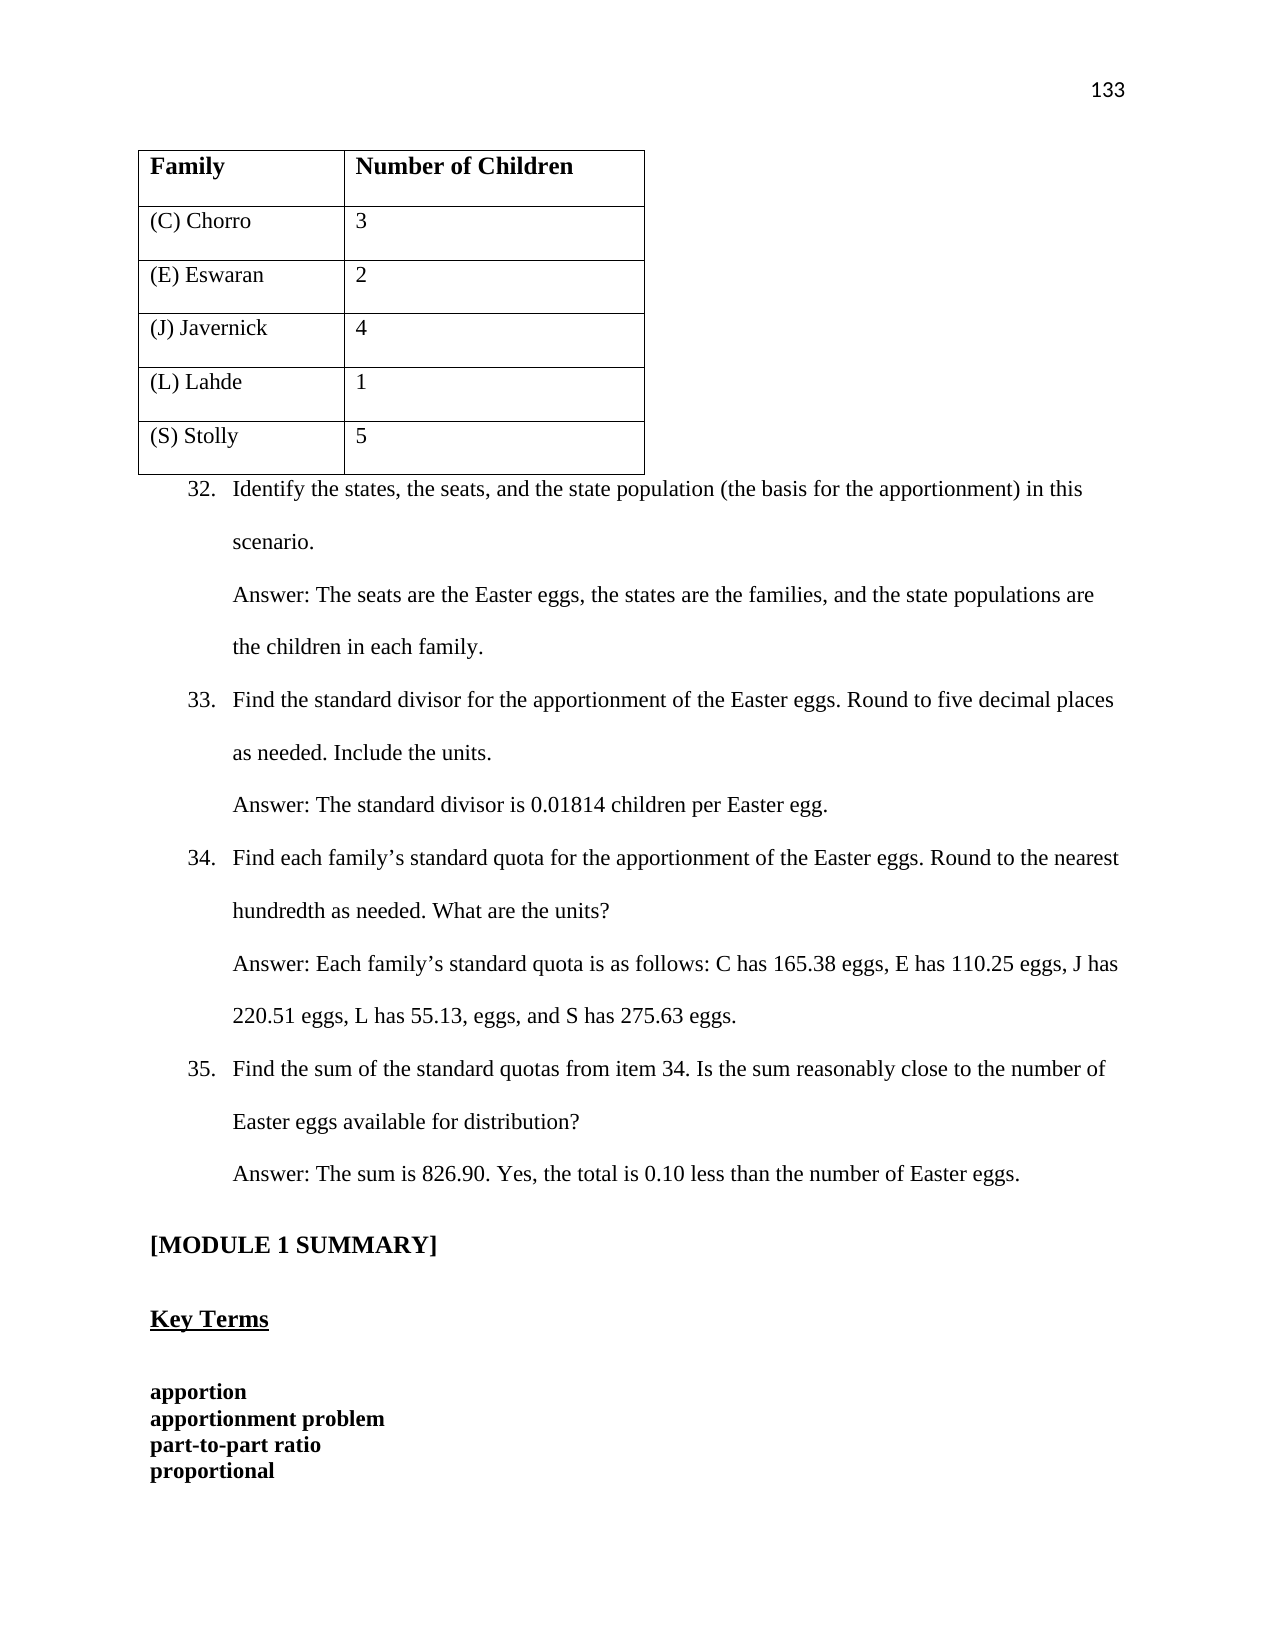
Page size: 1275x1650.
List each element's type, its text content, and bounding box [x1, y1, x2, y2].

list Answer: The standard divisor is 0.01814 children per Easter egg. [232, 792, 1125, 818]
text apportion [150, 1378, 1125, 1404]
text proportional [150, 1457, 1125, 1484]
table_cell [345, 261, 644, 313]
text apportionment problem [150, 1404, 1125, 1431]
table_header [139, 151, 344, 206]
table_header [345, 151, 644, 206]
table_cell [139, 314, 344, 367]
text part-to-part ratio [150, 1431, 1125, 1457]
list Identify the states, the seats, and the state population (the basis for the apportionment) in this scenario. [187, 475, 1125, 554]
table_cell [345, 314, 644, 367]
list Find each family’s standard quota for the apportionment of the Easter eggs. Round to the nearest hundredth as needed. What are the units? [187, 844, 1125, 923]
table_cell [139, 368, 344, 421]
text [MODULE 1 SUMMARY] [150, 1230, 1125, 1259]
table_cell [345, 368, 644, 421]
list Answer: The sum is 826.90. Yes, the total is 0.10 less than the number of Easter eggs. [232, 1161, 1125, 1187]
text Key Terms [150, 1304, 1125, 1333]
list Find the sum of the standard quotas from item 34. Is the sum reasonably close to the number of Easter eggs available for distribution? [187, 1055, 1125, 1134]
list Answer: The seats are the Easter eggs, the states are the families, and the state populations are the children in each family. [232, 581, 1125, 660]
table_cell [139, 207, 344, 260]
list Find the standard divisor for the apportionment of the Easter eggs. Round to five decimal places as needed. Include the units. [187, 686, 1125, 765]
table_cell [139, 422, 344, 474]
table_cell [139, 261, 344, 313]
list Answer: Each family’s standard quota is as follows: C has 165.38 eggs, E has 110.25 eggs, J has 220.51 eggs, L has 55.13, eggs, and S has 275.63 eggs. [232, 950, 1125, 1029]
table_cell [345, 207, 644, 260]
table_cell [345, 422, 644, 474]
